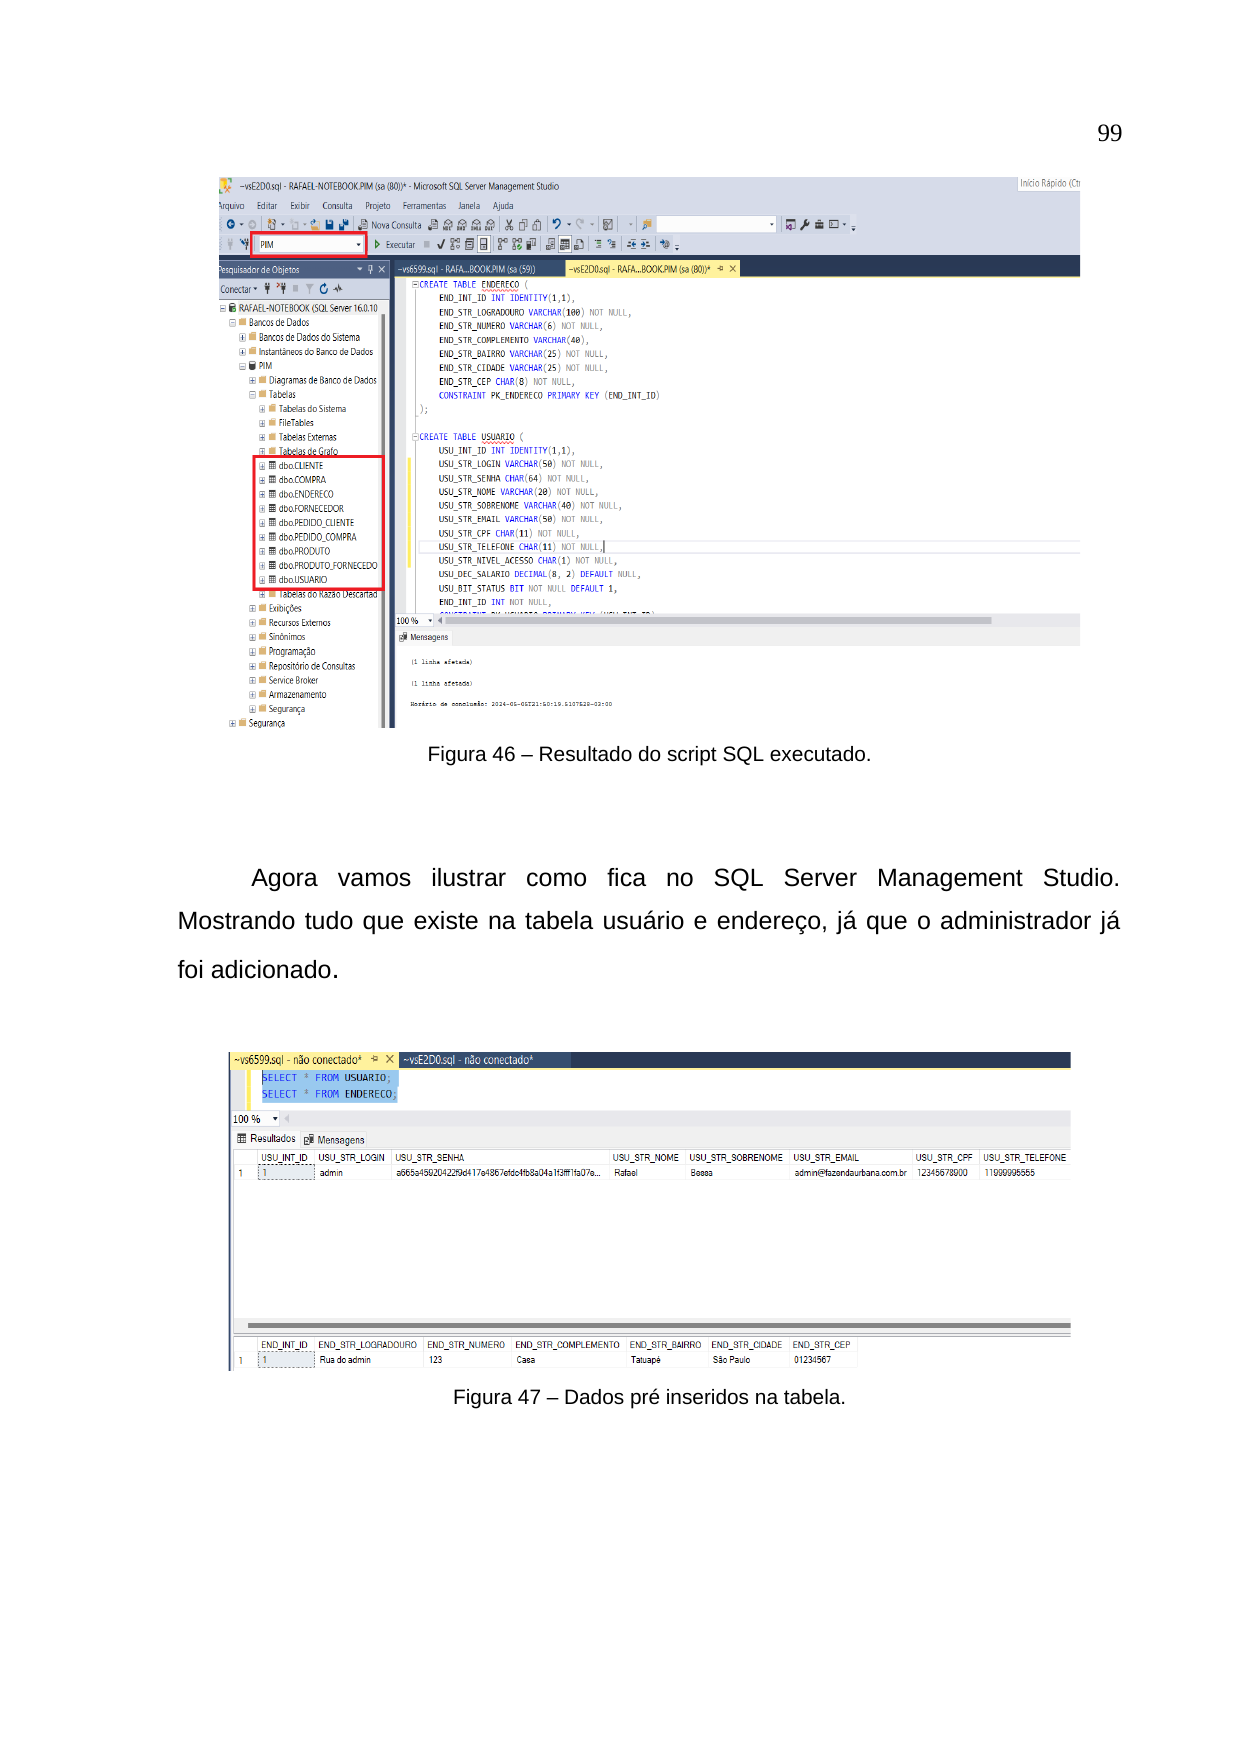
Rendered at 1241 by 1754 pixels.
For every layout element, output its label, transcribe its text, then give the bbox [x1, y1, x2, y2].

text Figura 46 – Resultado do script SQL executado. [177, 742, 1122, 766]
text Figura 47 – Dados pré inseridos na tabela. [177, 1385, 1122, 1409]
picture [219, 177, 1081, 728]
picture [228, 1052, 1071, 1371]
text Agora vamos ilustrar como fica no SQL Server Management Studio. Mostrando tudo que existe na tabela usuário e endereço, já que o administrador já foi adicionado. [177, 863, 1122, 985]
